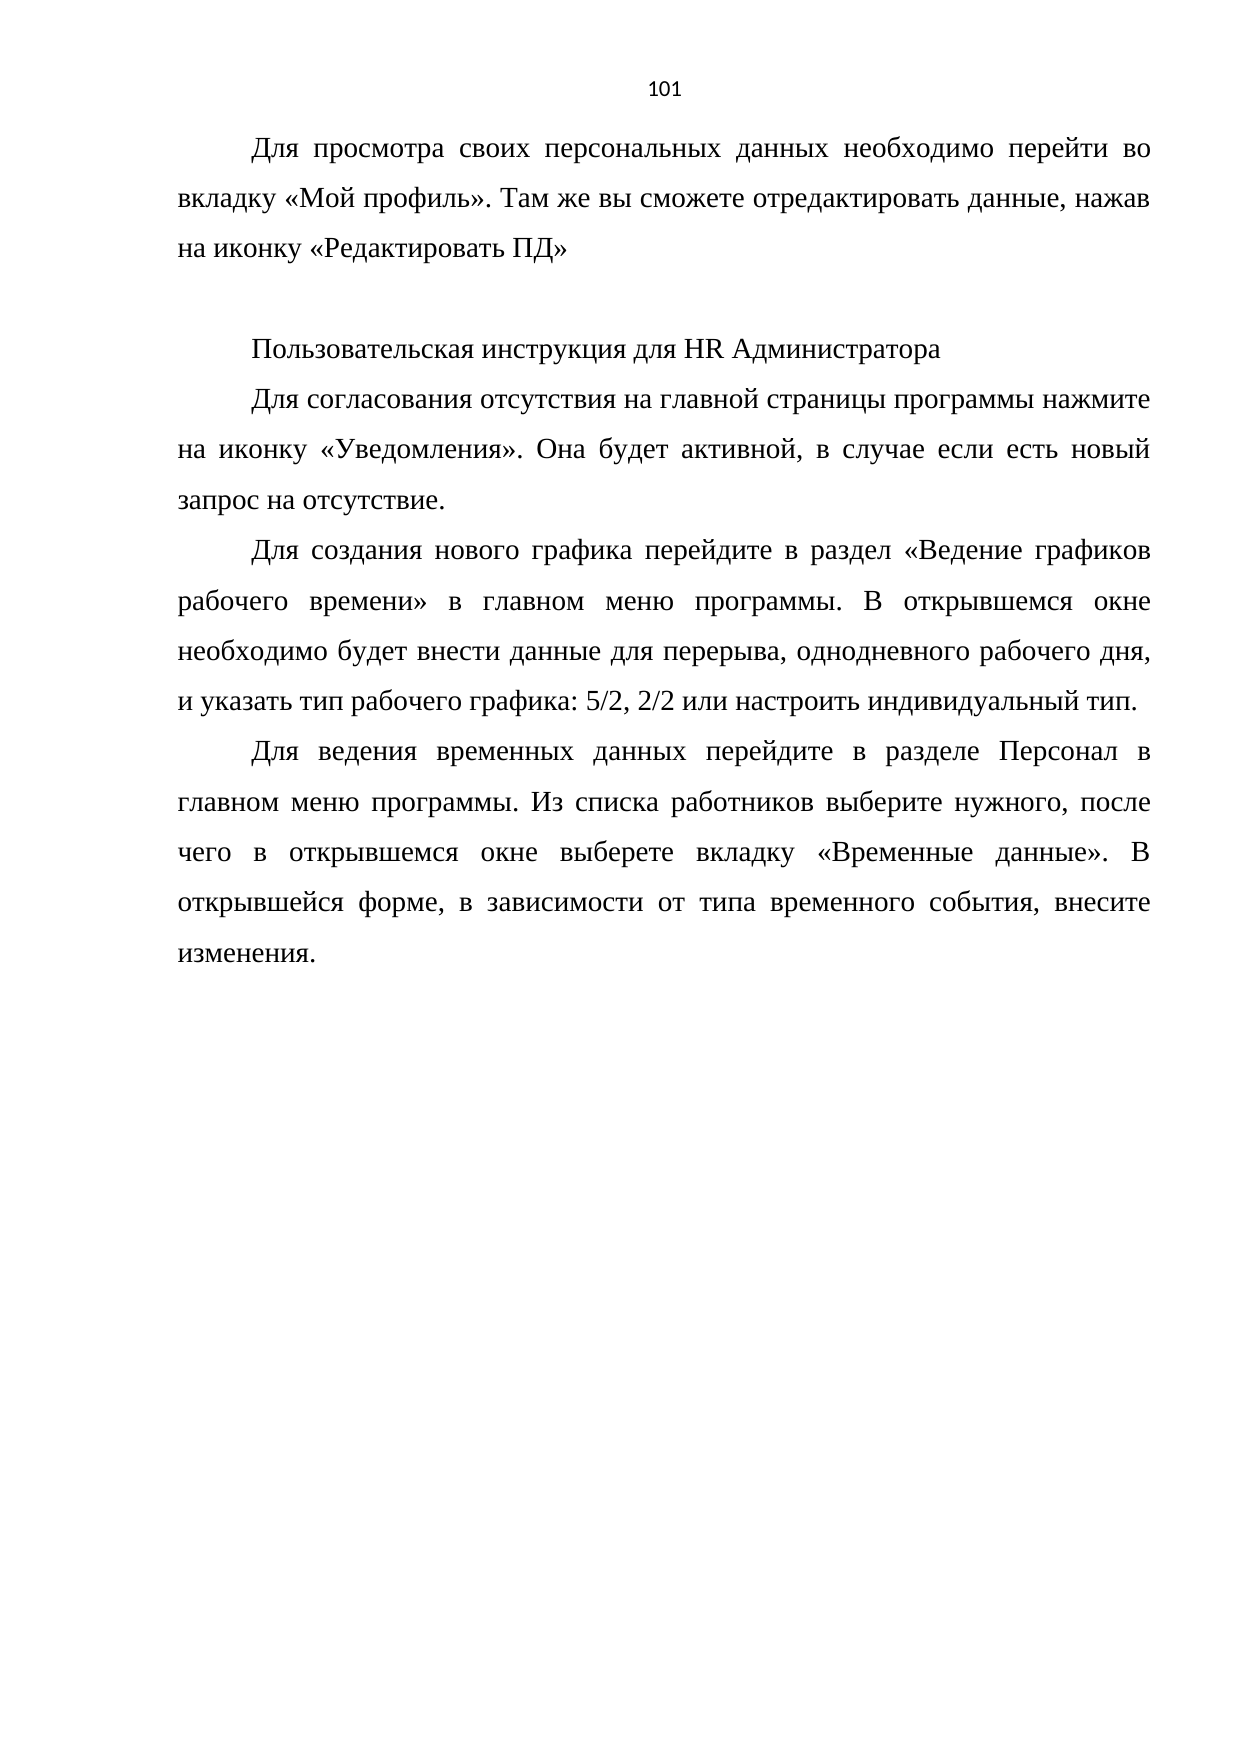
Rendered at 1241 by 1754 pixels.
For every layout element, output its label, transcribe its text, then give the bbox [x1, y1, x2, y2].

text Пользовательская инструкция для HR Администратора [177, 331, 1152, 364]
text Для согласования отсутствия на главной страницы программы нажмите на иконку «Уведомления». Она будет активной, в случае если есть новый запрос на отсутствие. [177, 381, 1152, 516]
text Для создания нового графика перейдите в раздел «Ведение графиков рабочего времени» в главном меню программы. В открывшемся окне необходимо будет внести данные для перерыва, однодневного рабочего дня, и указать тип рабочего графика: 5/2, 2/2 или настроить индивидуальный тип. [177, 532, 1152, 717]
text Для ведения временных данных перейдите в разделе Персонал в главном меню программы. Из списка работников выберите нужного, после чего в открывшемся окне выберете вкладку «Временные данные». В открывшейся форме, в зависимости от типа временного события, внесите изменения. [177, 733, 1152, 968]
text Для просмотра своих персональных данных необходимо перейти во вкладку «Мой профиль». Там же вы сможете отредактировать данные, нажав на иконку «Редактировать ПД» [177, 130, 1152, 264]
